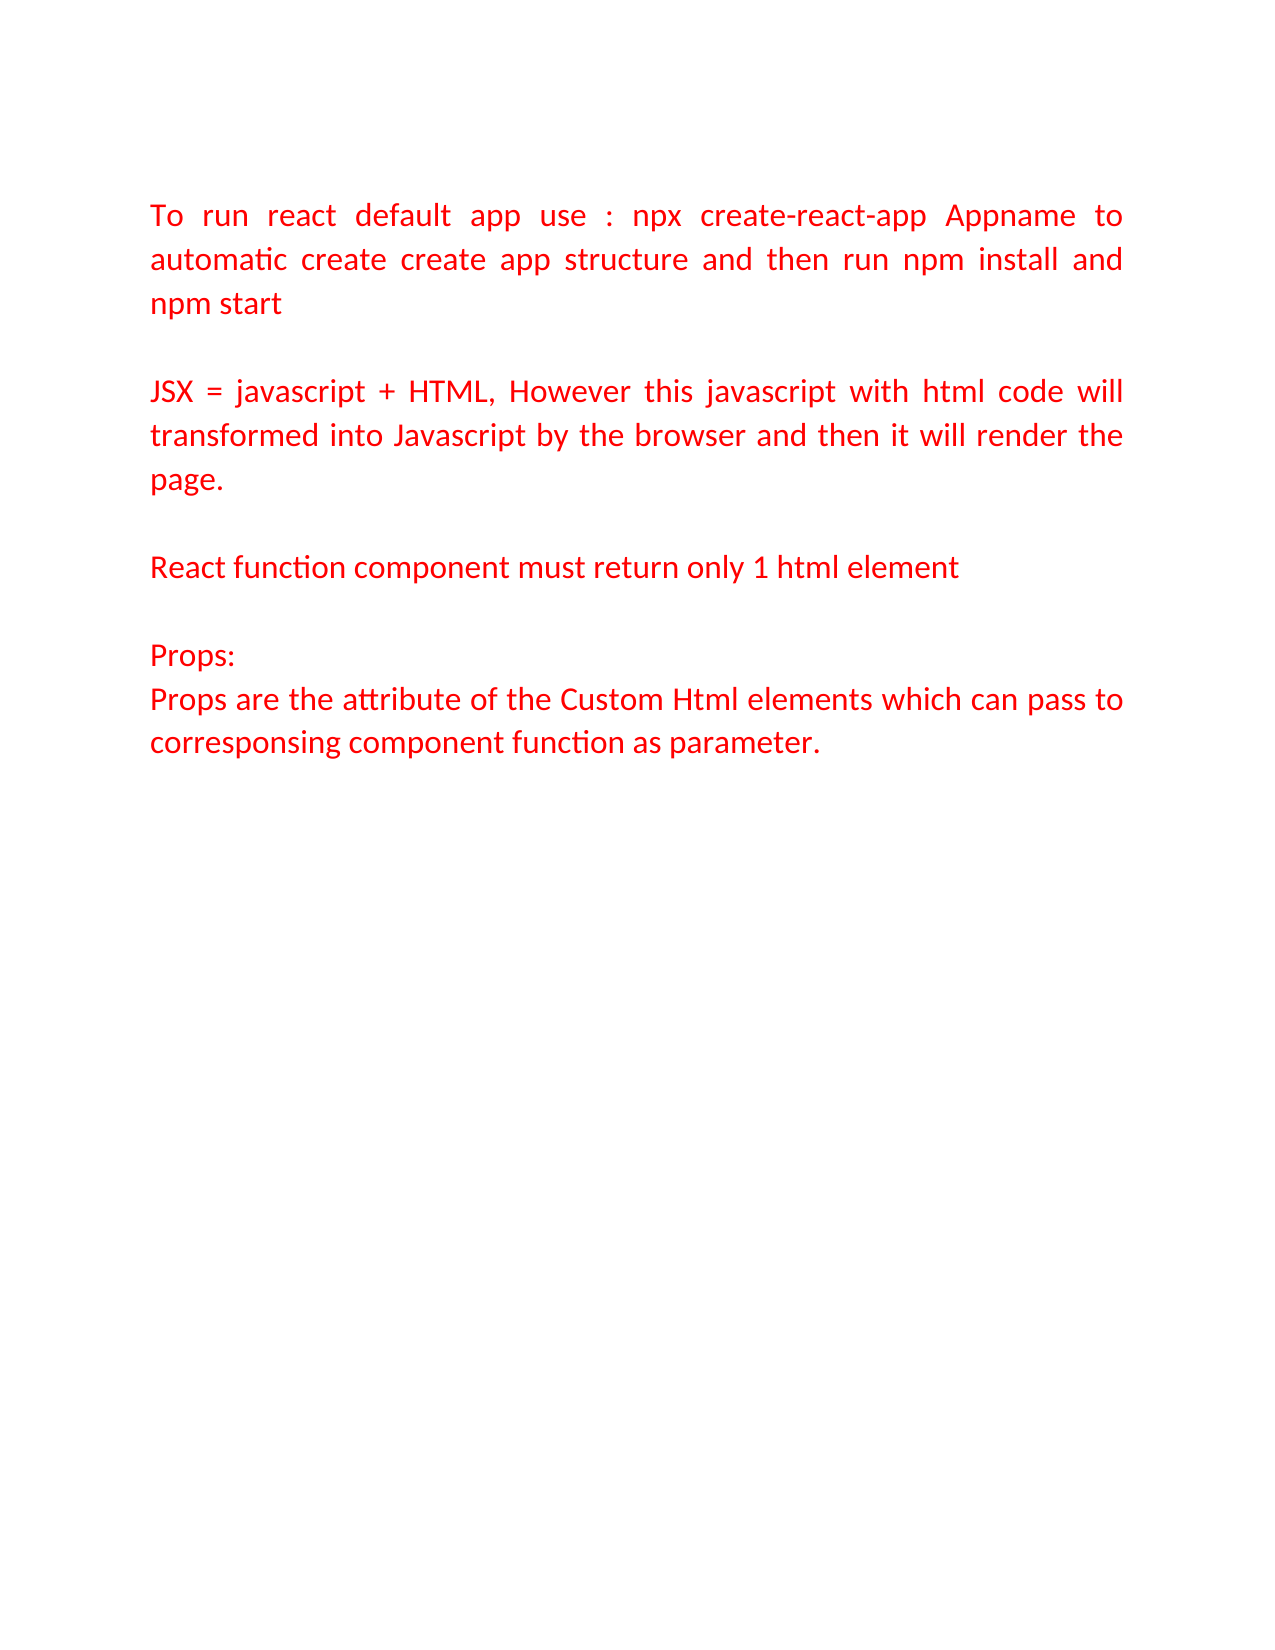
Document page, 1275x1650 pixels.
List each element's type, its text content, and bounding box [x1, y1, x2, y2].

text React function component must return only 1 html element [150, 546, 1125, 586]
text Props: [150, 633, 1125, 674]
text Props are the attribute of the Custom Html elements which can pass to corresponsing component function as parameter. [150, 677, 1125, 762]
text JSX = javascript + HTML, However this javascript with html code will transformed into Javascript by the browser and then it will render the page. [150, 370, 1125, 498]
text To run react default app use : npx create-react-app Appname to automatic create create app structure and then run npm install and npm start [150, 194, 1125, 323]
